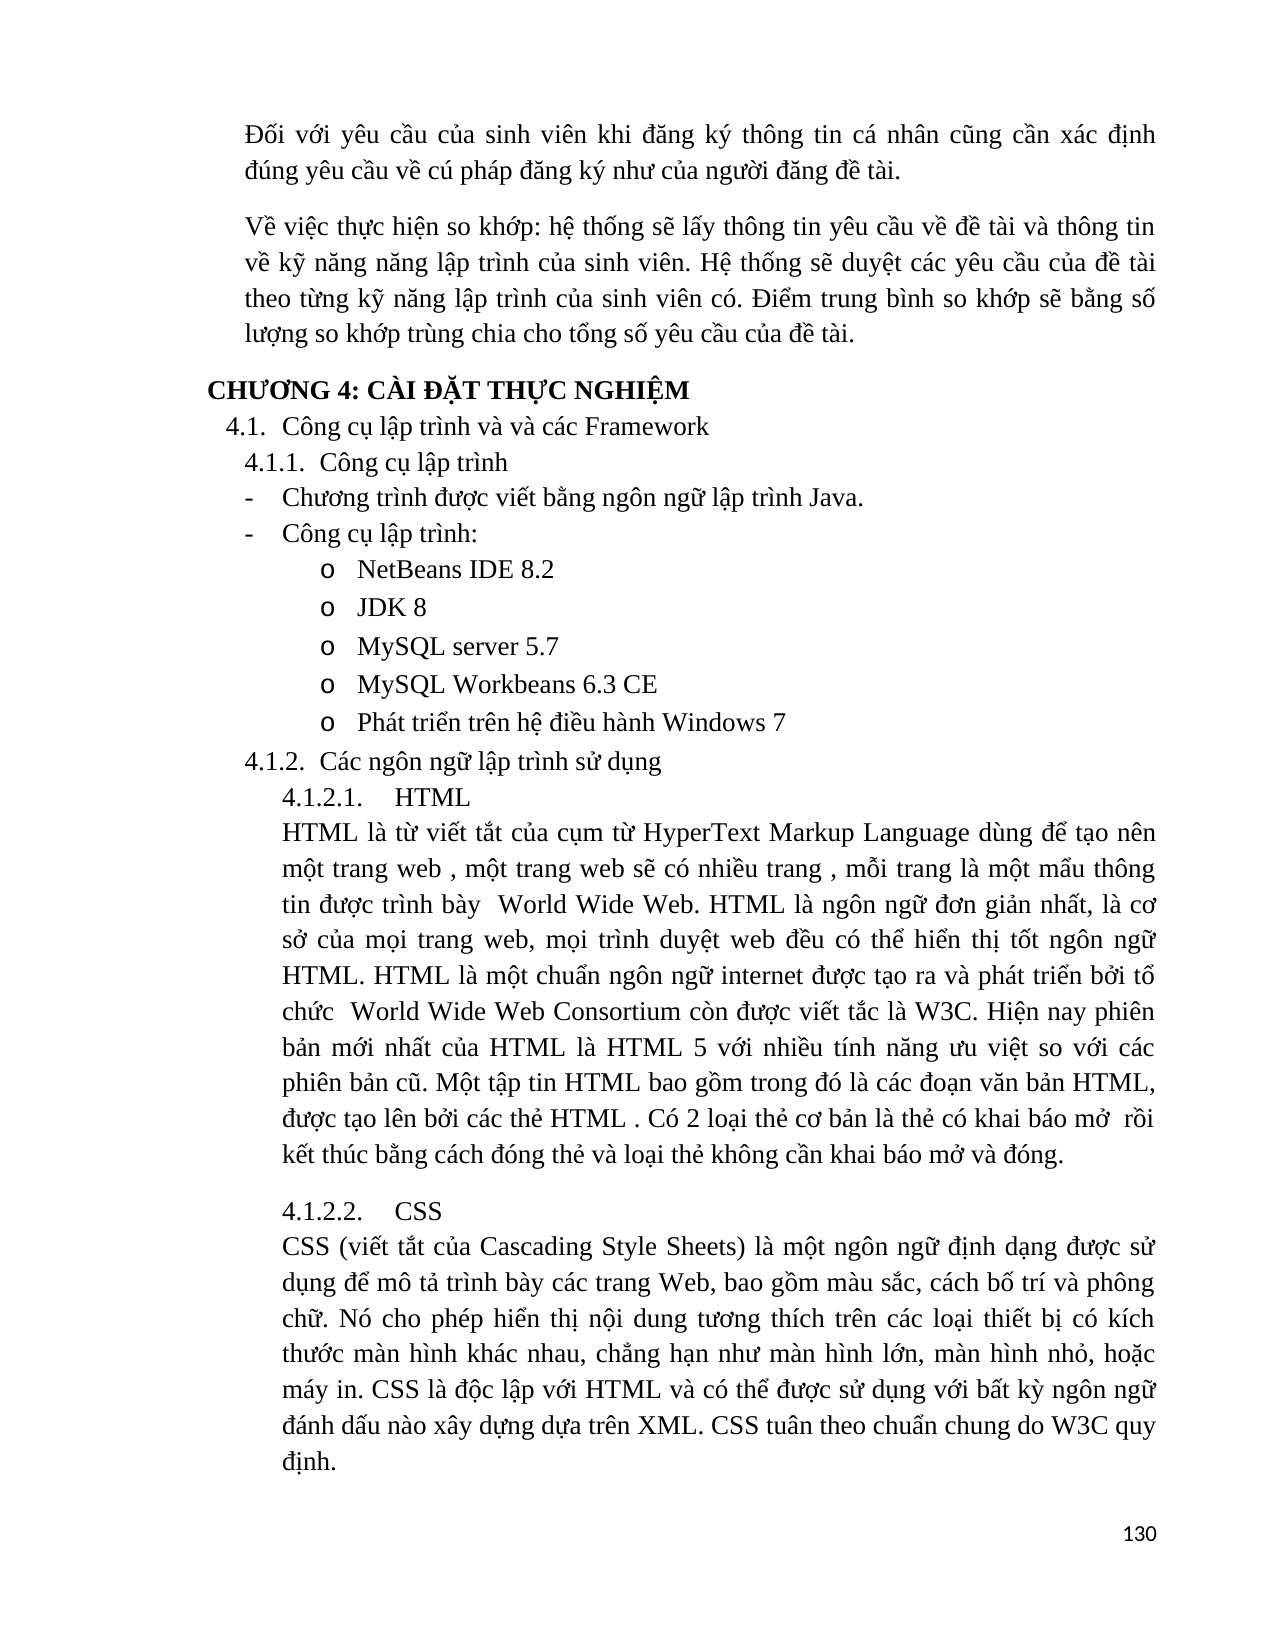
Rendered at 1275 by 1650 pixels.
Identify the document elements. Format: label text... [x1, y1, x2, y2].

list MySQL Workbeans 6.3 CE [319, 668, 1157, 702]
list Các ngôn ngữ lập trình sử dụng [244, 745, 1157, 776]
list Phát triển trên hệ điều hành Windows 7 [319, 707, 1157, 740]
list Công cụ lập trình [244, 446, 1157, 477]
list Công cụ lập trình: [244, 517, 1157, 548]
text HTML là từ viết tắt của cụm từ HyperText Markup Language dùng để tạo nên một trang web , một trang web sẽ có nhiều trang , mỗi trang là một mẩu thông tin được trình bày World Wide Web. HTML là ngôn ngữ đơn giản nhất, là cơ sở của mọi trang web, mọi trình duyệt web đều có thể hiển thị tốt ngôn ngữ HTML. HTML là một chuẩn ngôn ngữ internet được tạo ra và phát triển bởi tổ chức World Wide Web Consortium còn được viết tắc là W3C. Hiện nay phiên bản mới nhất của HTML là HTML 5 với nhiều tính năng ưu việt so với các phiên bản cũ. Một tập tin HTML bao gồm trong đó là các đoạn văn bản HTML, được tạo lên bởi các thẻ HTML . Có 2 loại thẻ cơ bản là thẻ có khai báo mở rồi kết thúc bằng cách đóng thẻ và loại thẻ không cần khai báo mở và đóng. [282, 816, 1157, 1169]
list NetBeans IDE 8.2 [319, 553, 1157, 586]
text Đối với yêu cầu của sinh viên khi đăng ký thông tin cá nhân cũng cần xác định đúng yêu cầu về cú pháp đăng ký như của người đăng đề tài. [244, 118, 1157, 185]
list Chương trình được viết bằng ngôn ngữ lập trình Java. [244, 481, 1157, 512]
list MySQL server 5.7 [319, 630, 1157, 663]
text CSS (viết tắt của Cascading Style Sheets) là một ngôn ngữ định dạng được sử dụng để mô tả trình bày các trang Web, bao gồm màu sắc, cách bố trí và phông chữ. Nó cho phép hiển thị nội dung tương thích trên các loại thiết bị có kích thước màn hình khác nhau, chẳng hạn như màn hình lớn, màn hình nhỏ, hoặc máy in. CSS là độc lập với HTML và có thể được sử dụng với bất kỳ ngôn ngữ đánh dấu nào xây dựng dựa trên XML. CSS tuân theo chuẩn chung do W3C quy định. [282, 1230, 1157, 1476]
list HTML [282, 781, 1157, 812]
list JDK 8 [319, 591, 1157, 625]
list Công cụ lập trình và và các Framework [226, 410, 1157, 441]
subtitle CHƯƠNG 4: CÀI ĐẶT THỰC NGHIỆM [207, 374, 1157, 405]
list CSS [282, 1194, 1157, 1226]
text Về việc thực hiện so khớp: hệ thống sẽ lấy thông tin yêu cầu về đề tài và thông tin về kỹ năng năng lập trình của sinh viên. Hệ thống sẽ duyệt các yêu cầu của đề tài theo từng kỹ năng lập trình của sinh viên có. Điểm trung bình so khớp sẽ bằng số lượng so khớp trùng chia cho tổng số yêu cầu của đề tài. [244, 210, 1157, 349]
